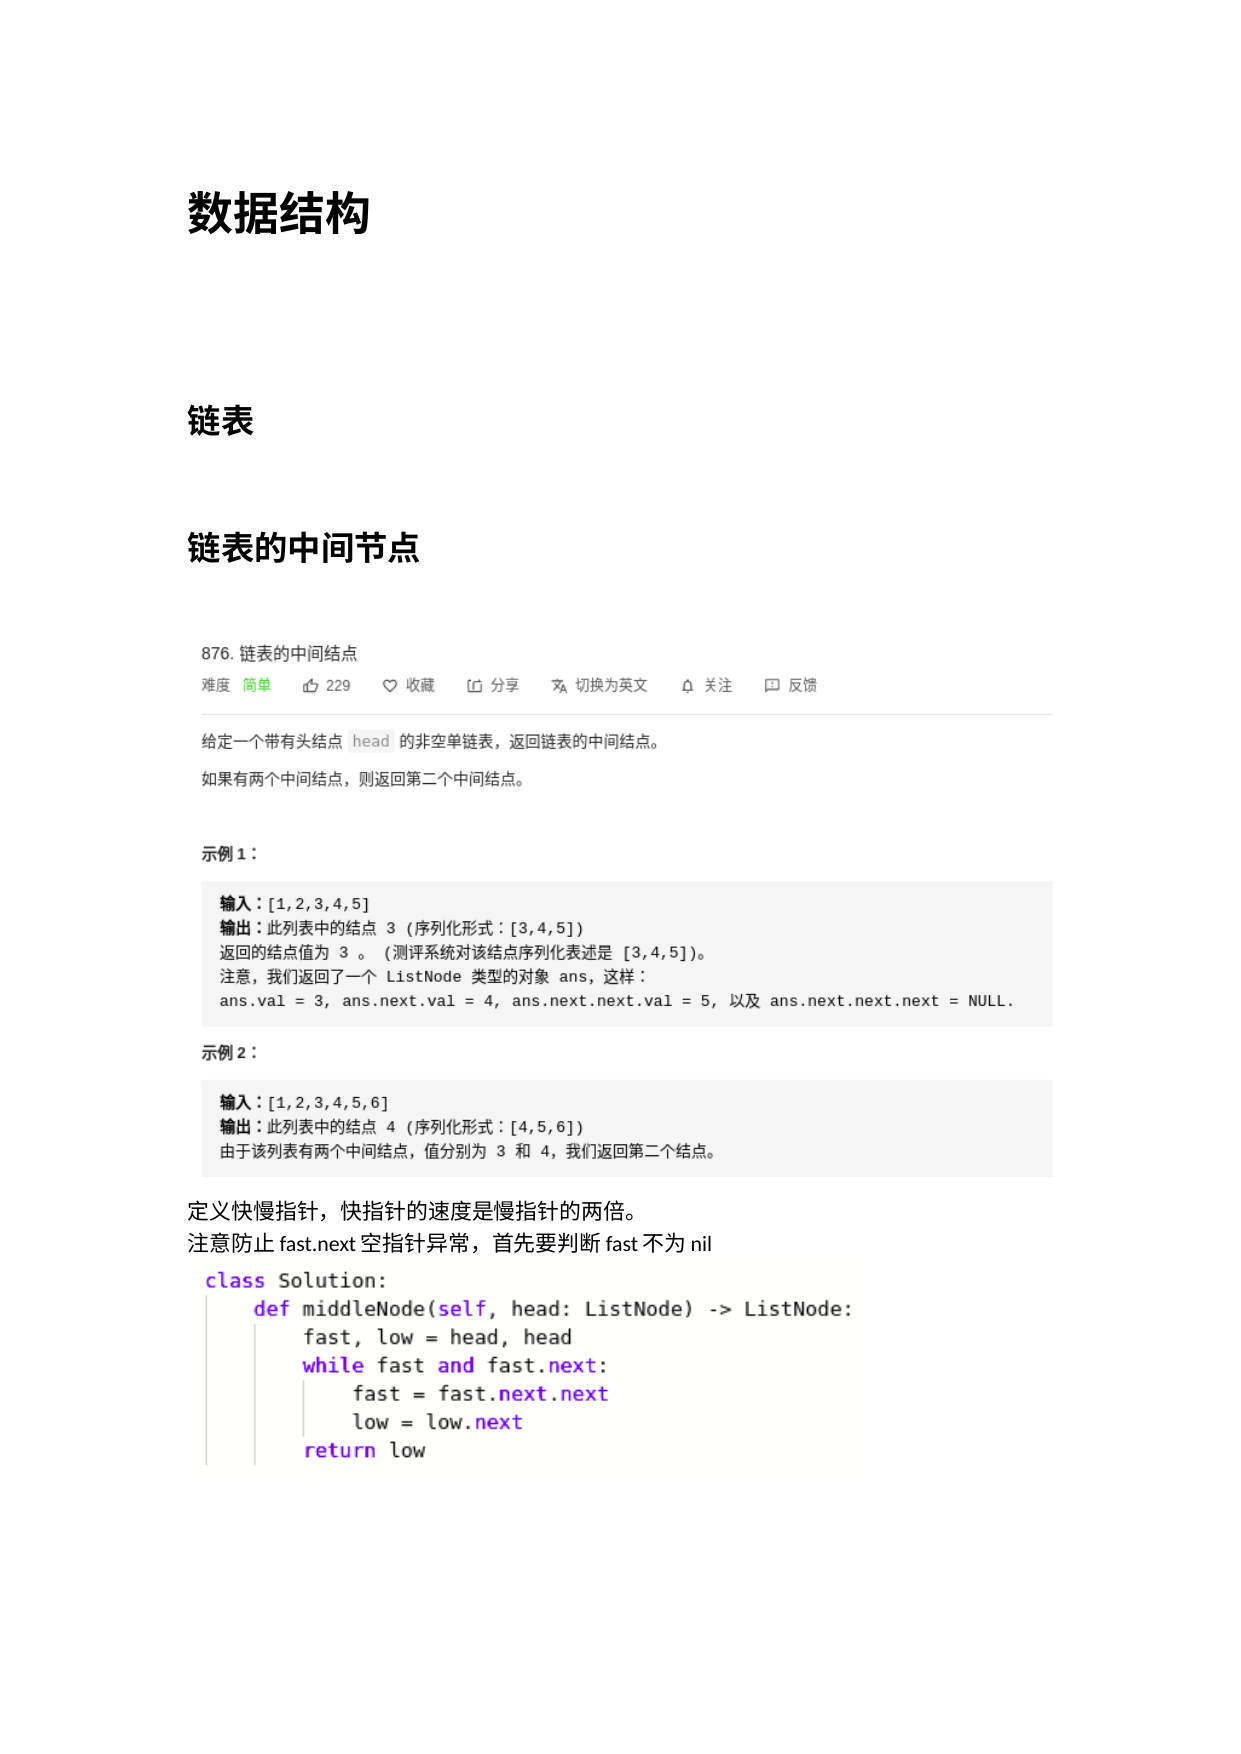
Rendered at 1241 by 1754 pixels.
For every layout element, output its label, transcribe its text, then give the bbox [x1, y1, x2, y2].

picture [187, 1258, 864, 1478]
text 定义快慢指针，快指针的速度是慢指针的两倍。 [187, 1193, 1053, 1226]
subtitle 链表 [187, 387, 1053, 452]
text 注意防止fast.next空指针异常，首先要判断fast不为nil [187, 1226, 1053, 1258]
subtitle 数据结构 [187, 162, 1053, 259]
subtitle 链表的中间节点 [187, 514, 1053, 579]
picture [187, 641, 1053, 1177]
